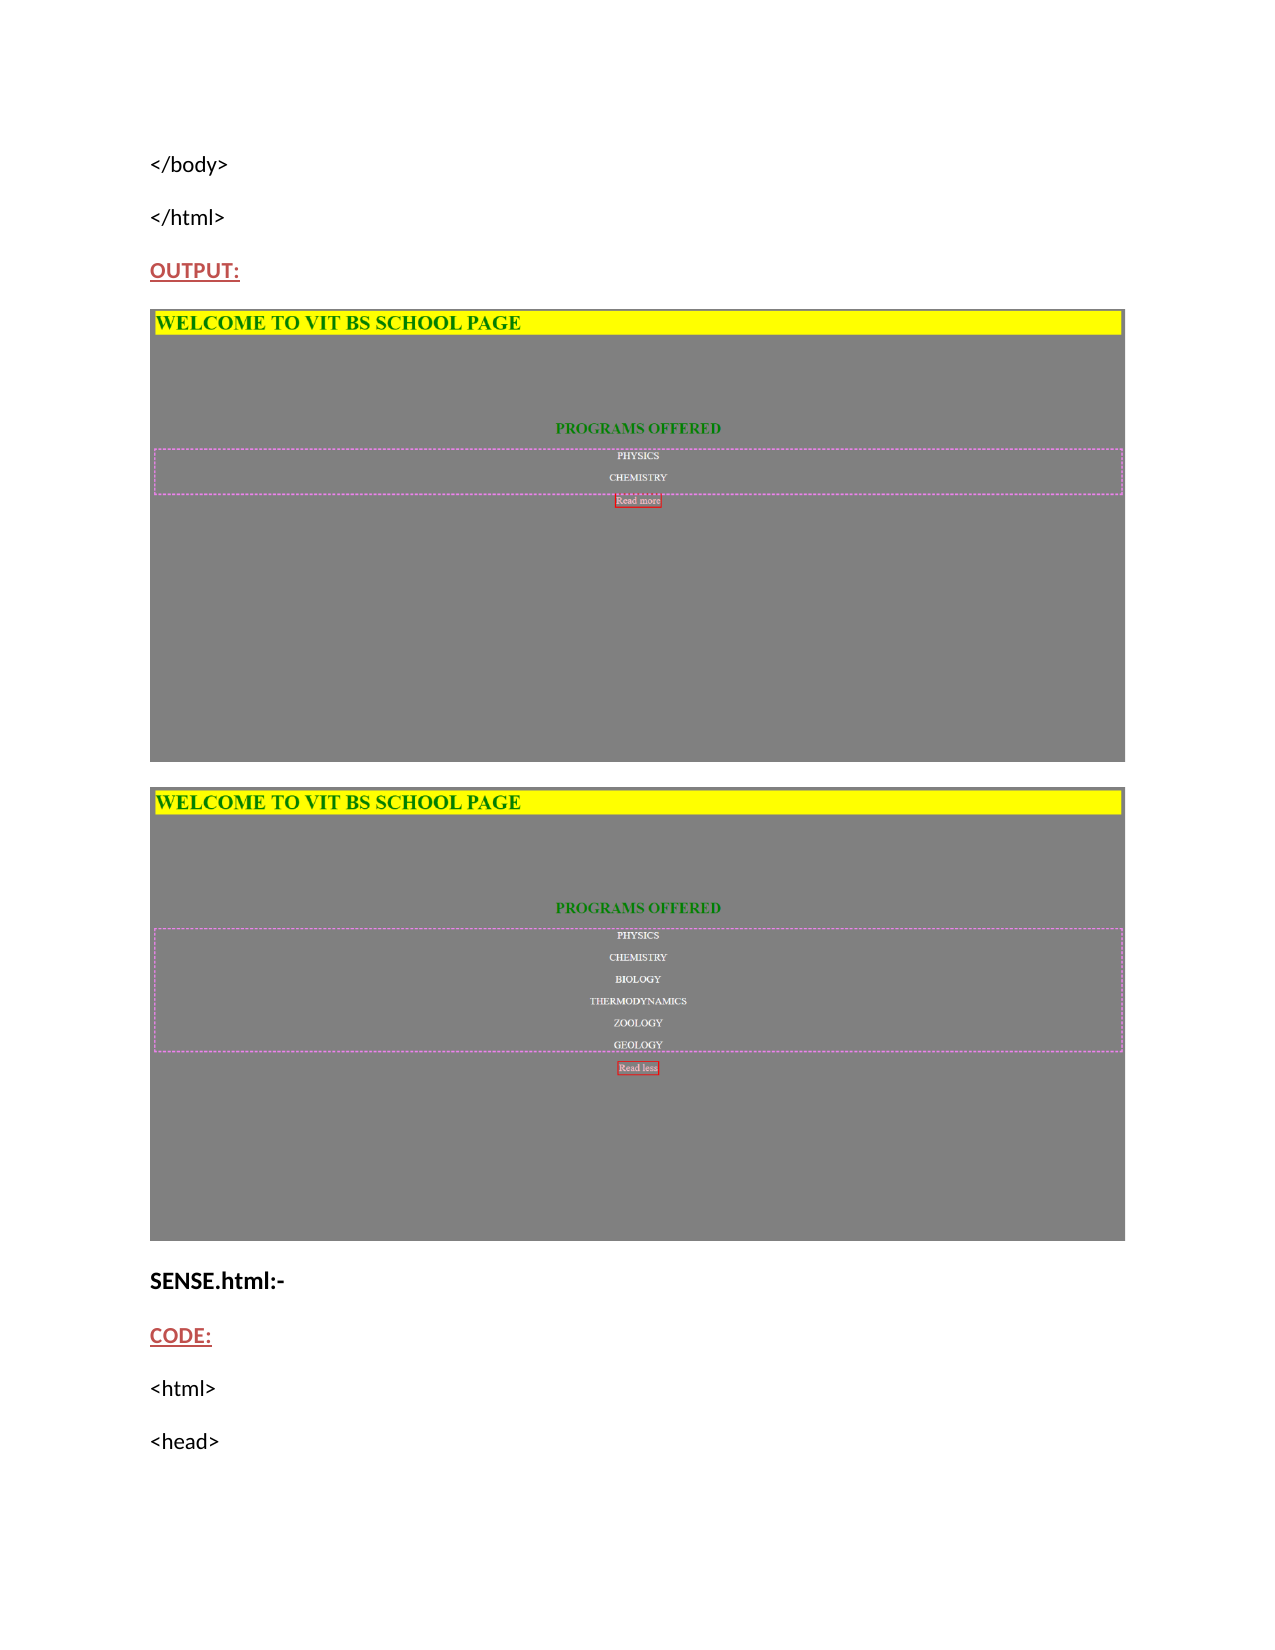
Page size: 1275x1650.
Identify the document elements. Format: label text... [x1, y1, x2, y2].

picture [150, 309, 1125, 762]
text OUTPUT: [150, 256, 1125, 284]
text </body> [150, 150, 1125, 178]
picture [150, 787, 1125, 1241]
text <html> [150, 1374, 1125, 1402]
text <head> [150, 1427, 1125, 1455]
text SENSE.html:- [150, 1265, 1125, 1296]
text CODE: [150, 1321, 1125, 1349]
text </html> [150, 203, 1125, 231]
